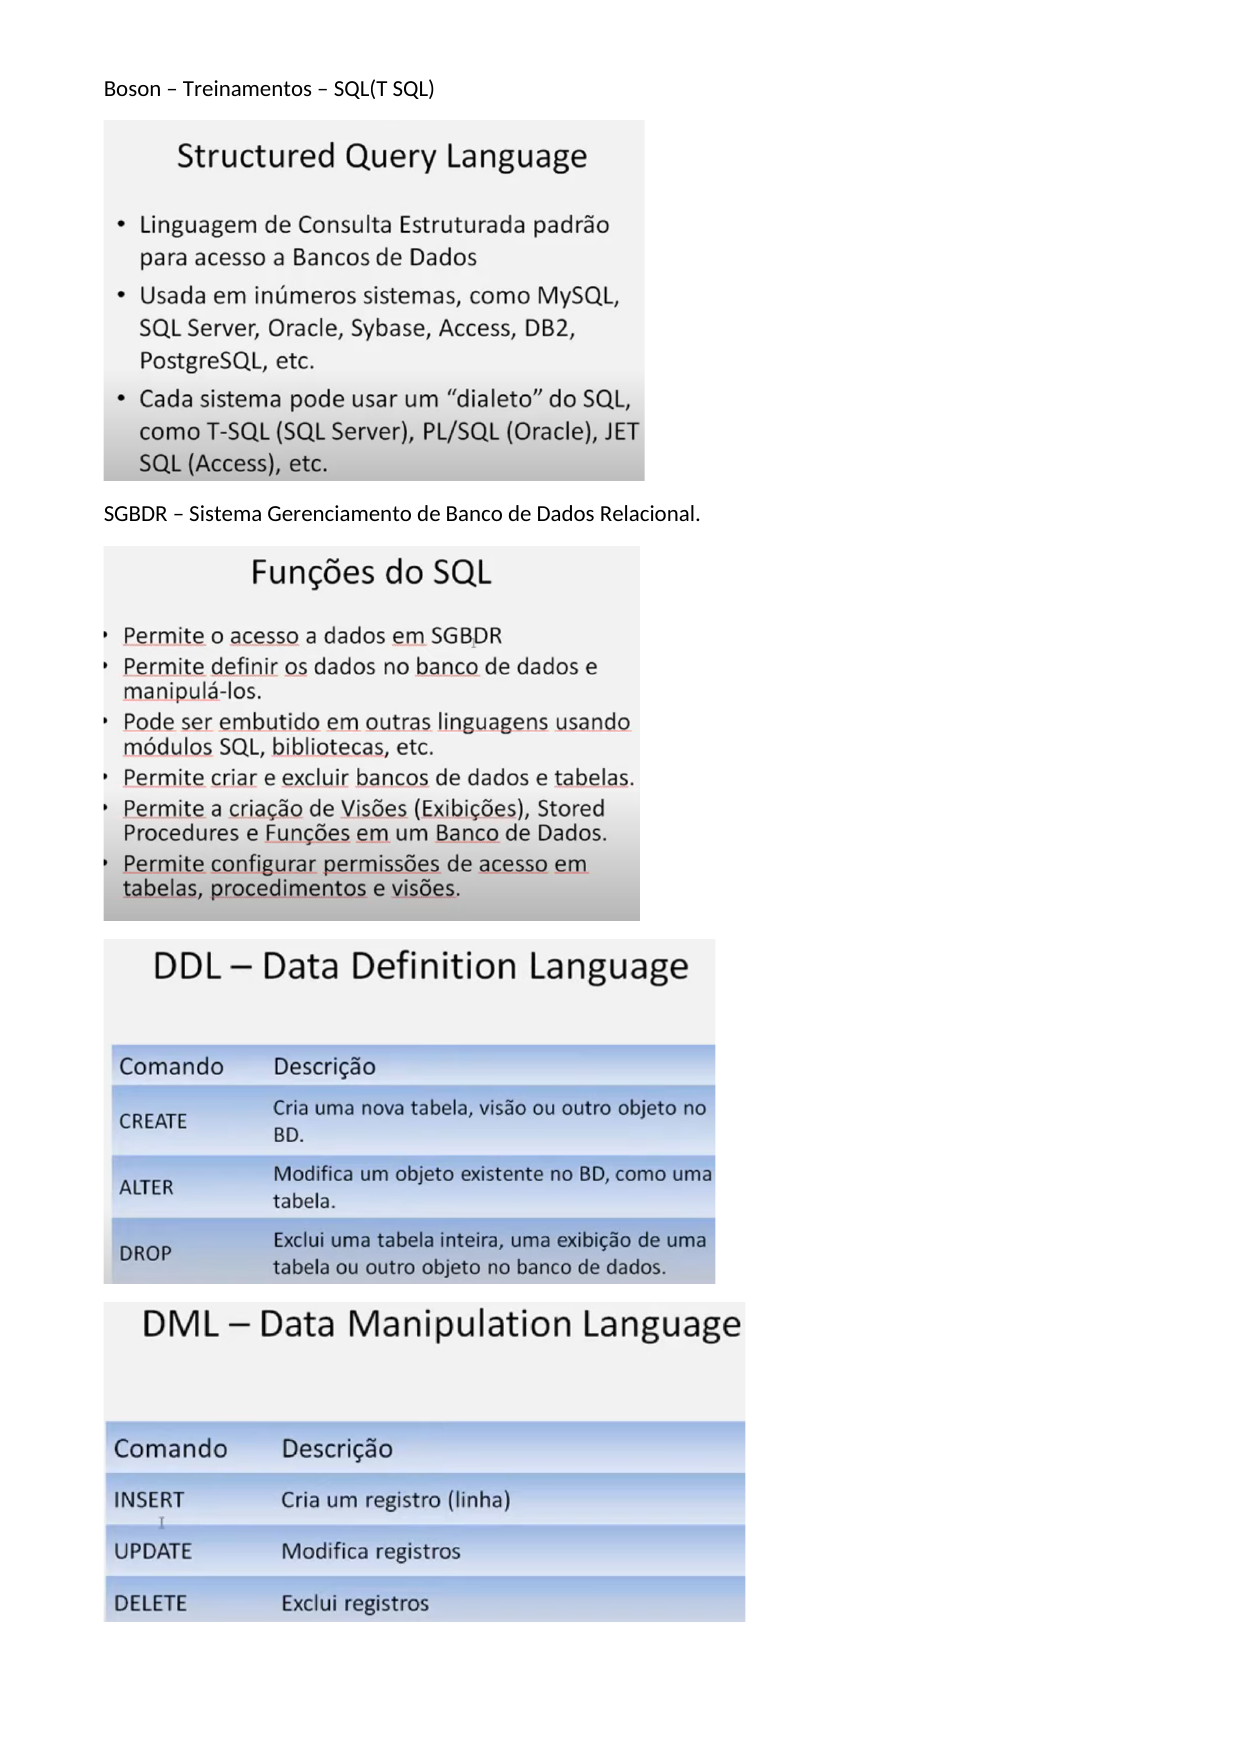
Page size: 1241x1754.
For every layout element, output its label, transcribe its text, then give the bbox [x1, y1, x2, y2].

picture [103, 939, 716, 1284]
picture [103, 1302, 746, 1622]
text Boson – Treinamentos – SQL(T SQL) [103, 74, 1122, 102]
picture [103, 120, 645, 481]
text SGBDR – Sistema Gerenciamento de Banco de Dados Relacional. [103, 499, 1122, 527]
picture [103, 546, 640, 921]
